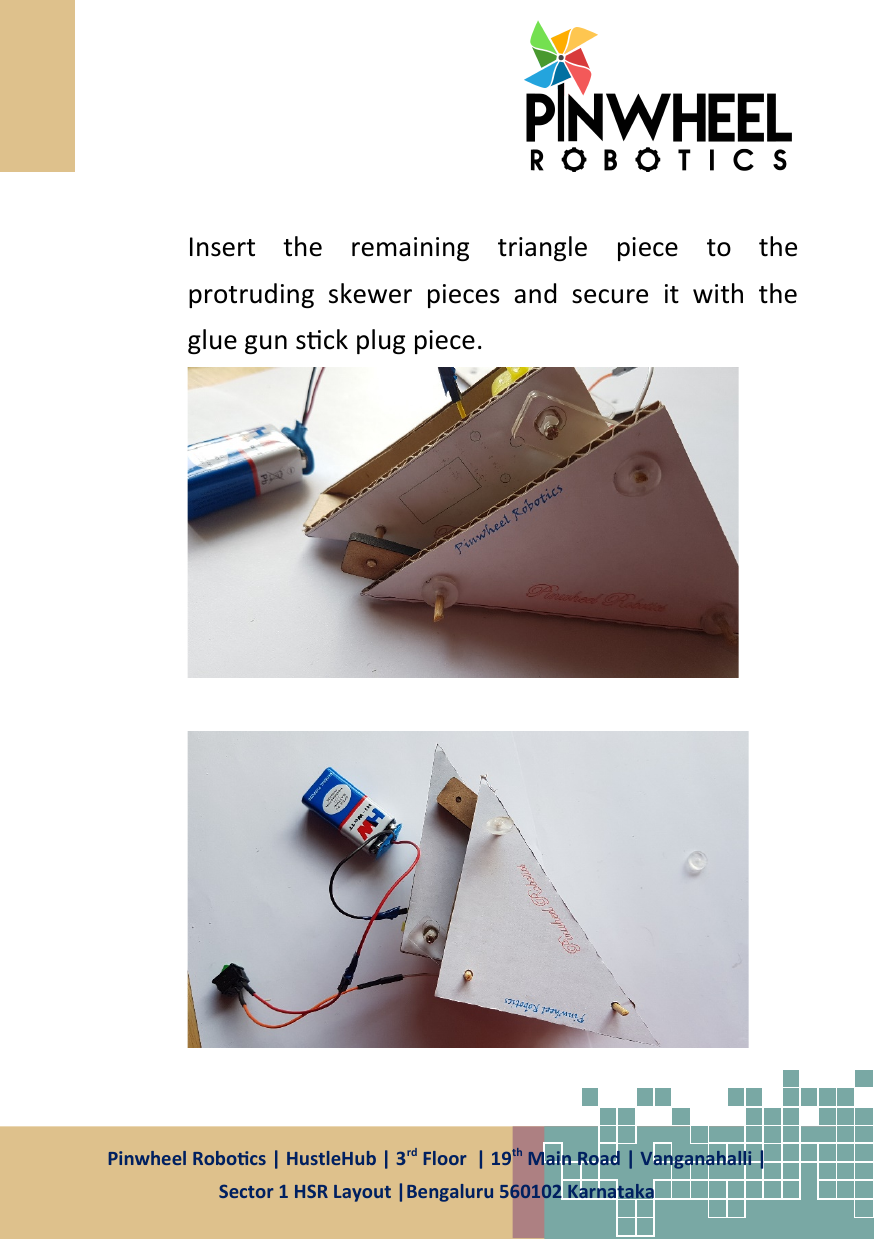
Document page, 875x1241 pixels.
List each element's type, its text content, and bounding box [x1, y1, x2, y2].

picture [516, 15, 800, 192]
picture [187, 367, 739, 678]
list Insert the remaining triangle piece to the protruding skewer pieces and secure it with the glue gun stick plug piece. [187, 228, 799, 357]
picture [187, 731, 749, 1048]
